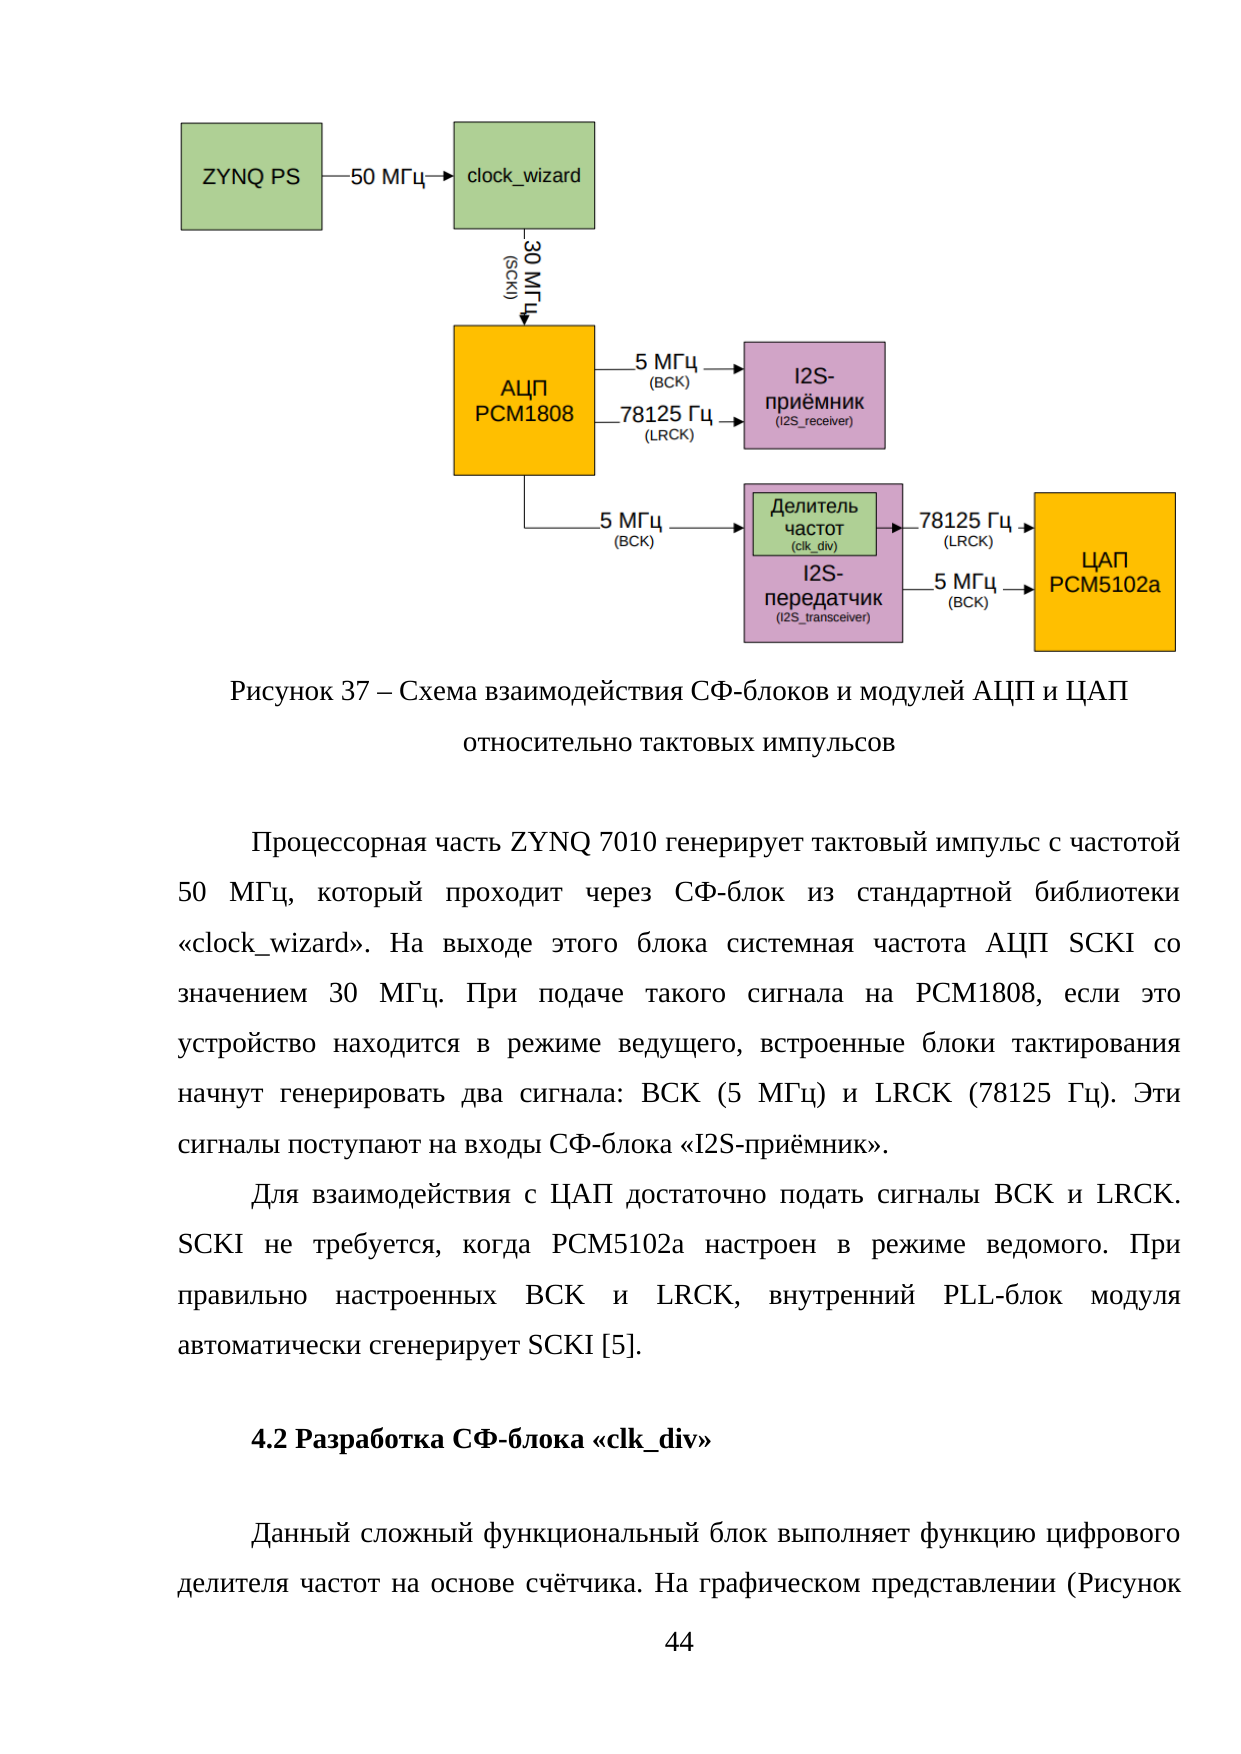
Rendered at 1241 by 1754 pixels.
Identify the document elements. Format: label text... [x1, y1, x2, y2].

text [177, 1515, 1181, 1599]
text Процессорная часть ZYNQ 7010 генерирует тактовый импульс с частотой 50 МГц, который проходит через СФ-блок из стандартной библиотеки «clock_wizard». На выходе этого блока системная частота АЦП SCKI со значением 30 МГц. При подаче такого сигнала на PCM1808, если это устройство находится в режиме ведущего, встроенные блоки тактирования начнут генерировать два сигнала: BCK (5 МГц) и LRCK (78125 Гц). Эти сигналы поступают на входы СФ-блока «I2S-приёмник». [177, 824, 1181, 1159]
picture [177, 118, 1182, 657]
text Для взаимодействия с ЦАП достаточно подать сигналы BCK и LRCK. SCKI не требуется, когда PCM5102a настроен в режиме ведомого. При правильно настроенных BCK и LRCK, внутренний PLL-блок модуля автоматически сгенерирует SCKI [5]. [177, 1176, 1181, 1361]
subtitle Разработка СФ-блока «clk_div» [177, 1421, 1181, 1455]
